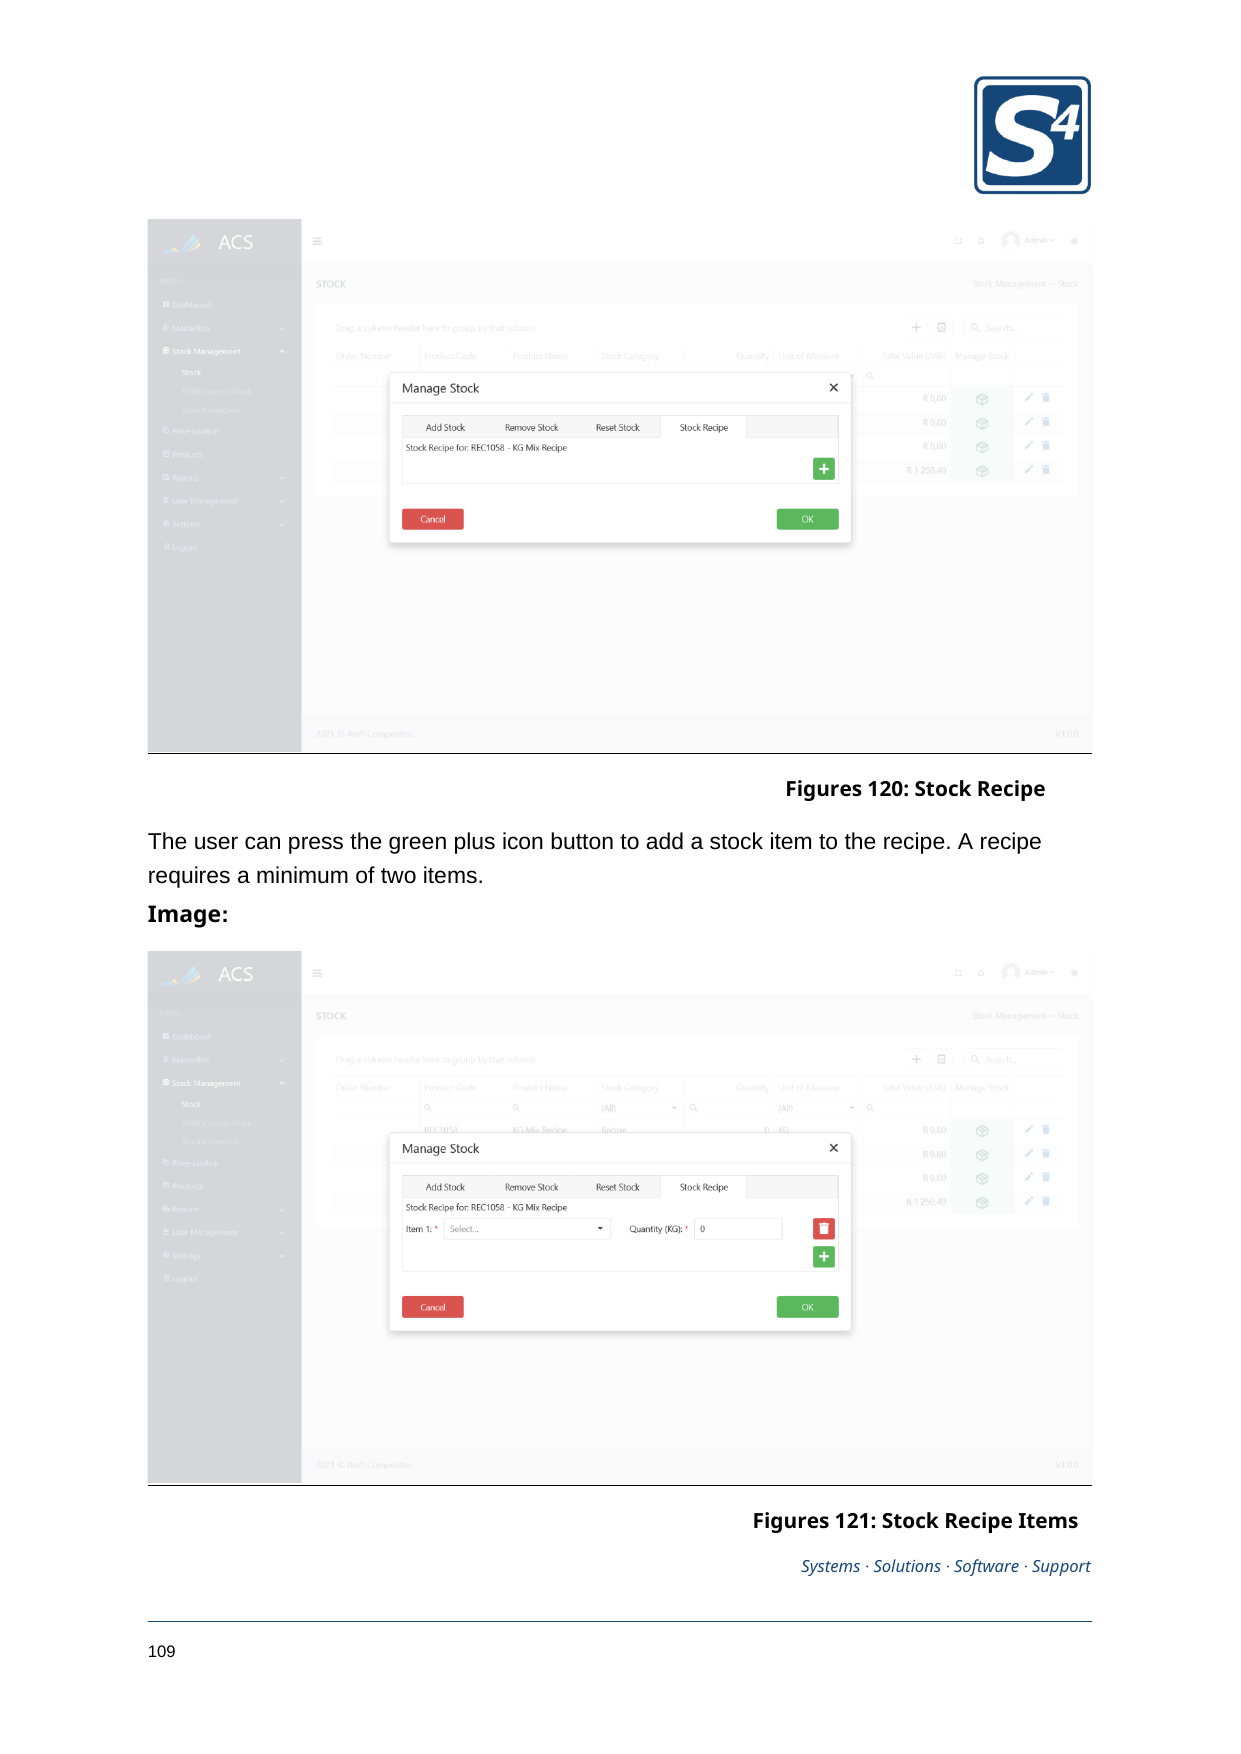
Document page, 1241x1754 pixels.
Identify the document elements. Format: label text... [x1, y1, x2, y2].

picture [147, 951, 1093, 1483]
text Figures 121: Stock Recipe Items [738, 1506, 1092, 1534]
text Figures 120: Stock Recipe [738, 774, 1092, 803]
picture [972, 75, 1093, 196]
text The user can press the green plus icon button to add a stock item to the recipe. A recipe requires a minimum of two items. Image: [148, 828, 1092, 929]
picture [147, 219, 1093, 752]
